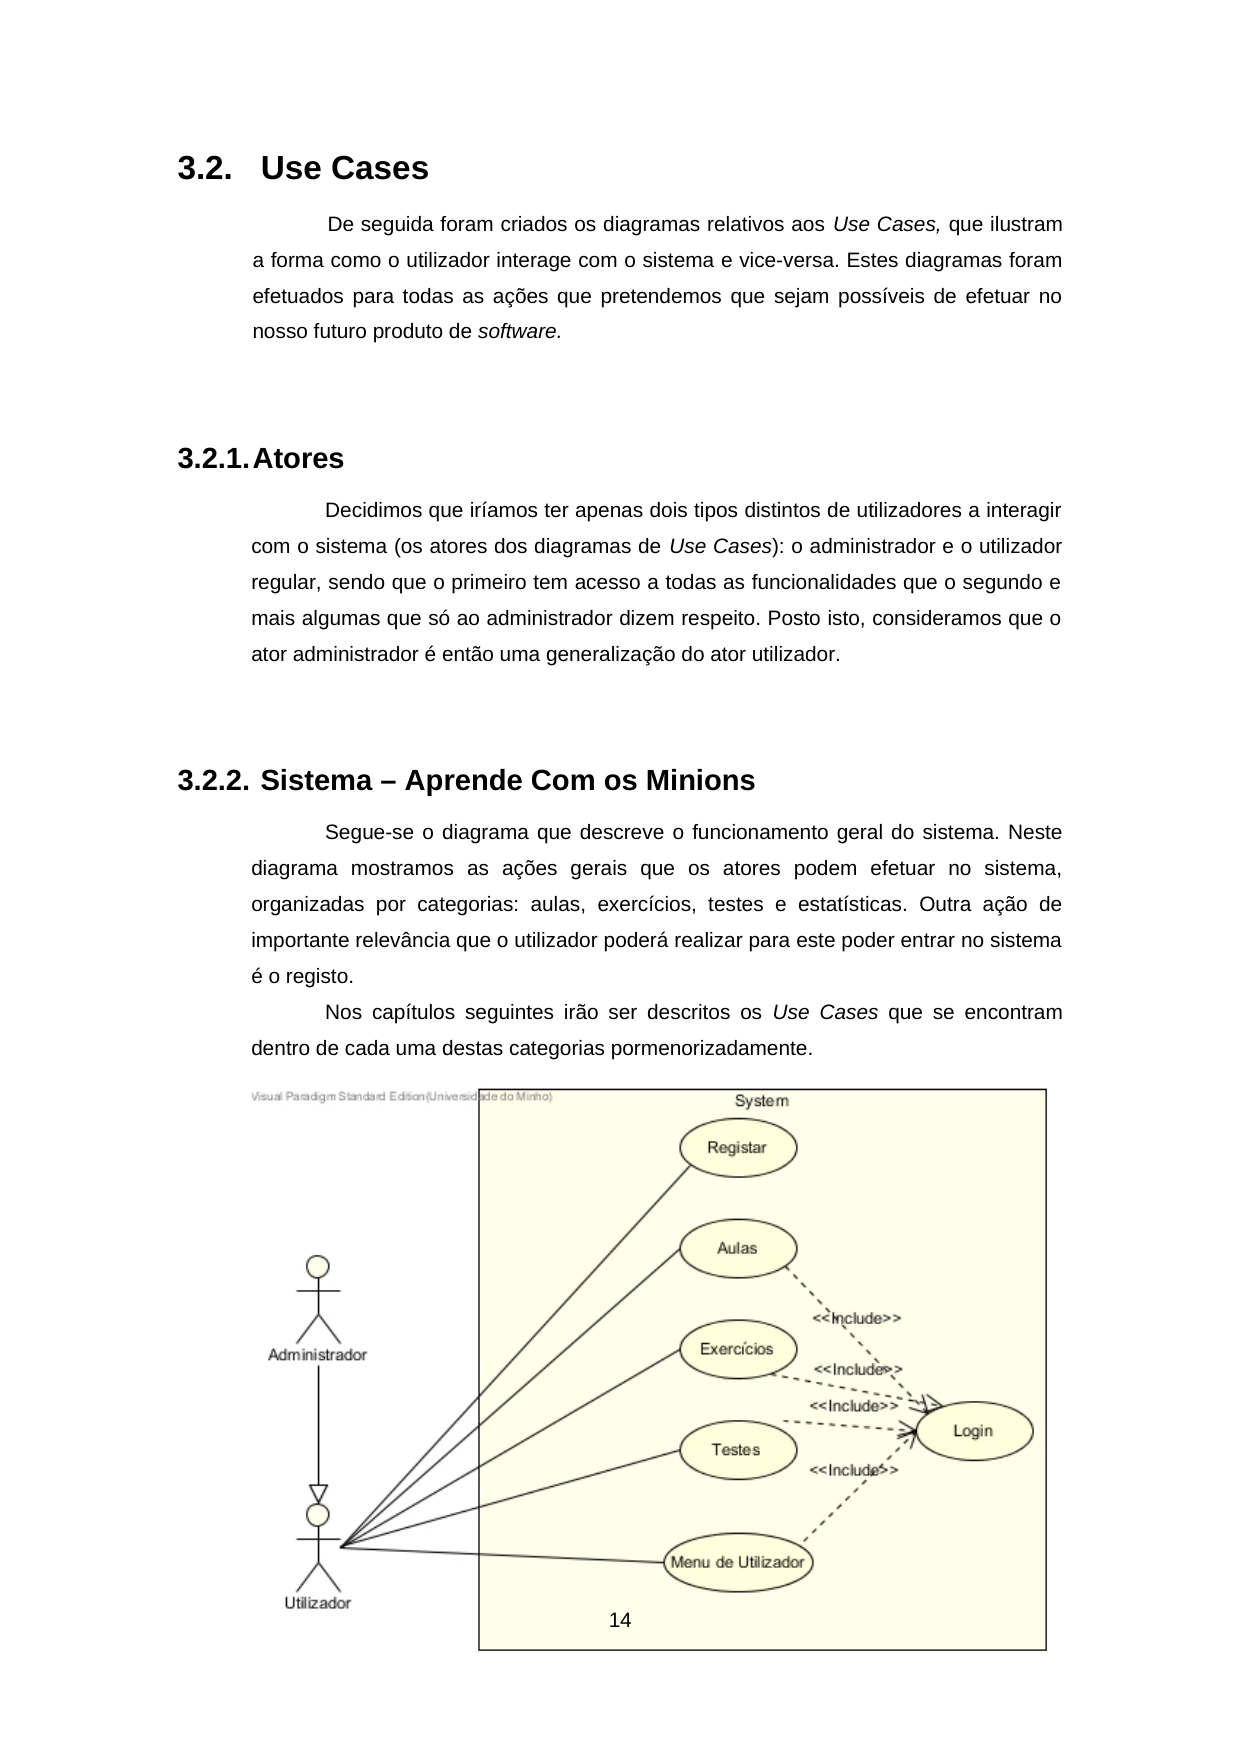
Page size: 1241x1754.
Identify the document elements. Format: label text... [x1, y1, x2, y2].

text Segue-se o diagrama que descreve o funcionamento geral do sistema. Neste diagrama mostramos as ações gerais que os atores podem efetuar no sistema, organizadas por categorias: aulas, exercícios, testes e estatísticas. Outra ação de importante relevância que o utilizador poderá realizar para este poder entrar no sistema é o registo. [251, 820, 1063, 988]
text Nos capítulos seguintes irão ser descritos os Use Cases que se encontram dentro de cada uma destas categorias pormenorizadamente. [251, 1000, 1063, 1059]
list Atores [177, 441, 1063, 475]
picture [251, 1086, 1049, 1651]
list Sistema – Aprende Com os Minions [177, 763, 1063, 797]
text Decidimos que iríamos ter apenas dois tipos distintos de utilizadores a interagir com o sistema (os atores dos diagramas de Use Cases): o administrador e o utilizador regular, sendo que o primeiro tem acesso a todas as funcionalidades que o segundo e mais algumas que só ao administrador dizem respeito. Posto isto, consideramos que o ator administrador é então uma generalização do ator utilizador. [251, 498, 1063, 666]
text De seguida foram criados os diagramas relativos aos Use Cases, que ilustram a forma como o utilizador interage com o sistema e vice-versa. Estes diagramas foram efetuados para todas as ações que pretendemos que sejam possíveis de efetuar no nosso futuro produto de software. [252, 212, 1063, 343]
text Use Cases [177, 148, 1063, 186]
